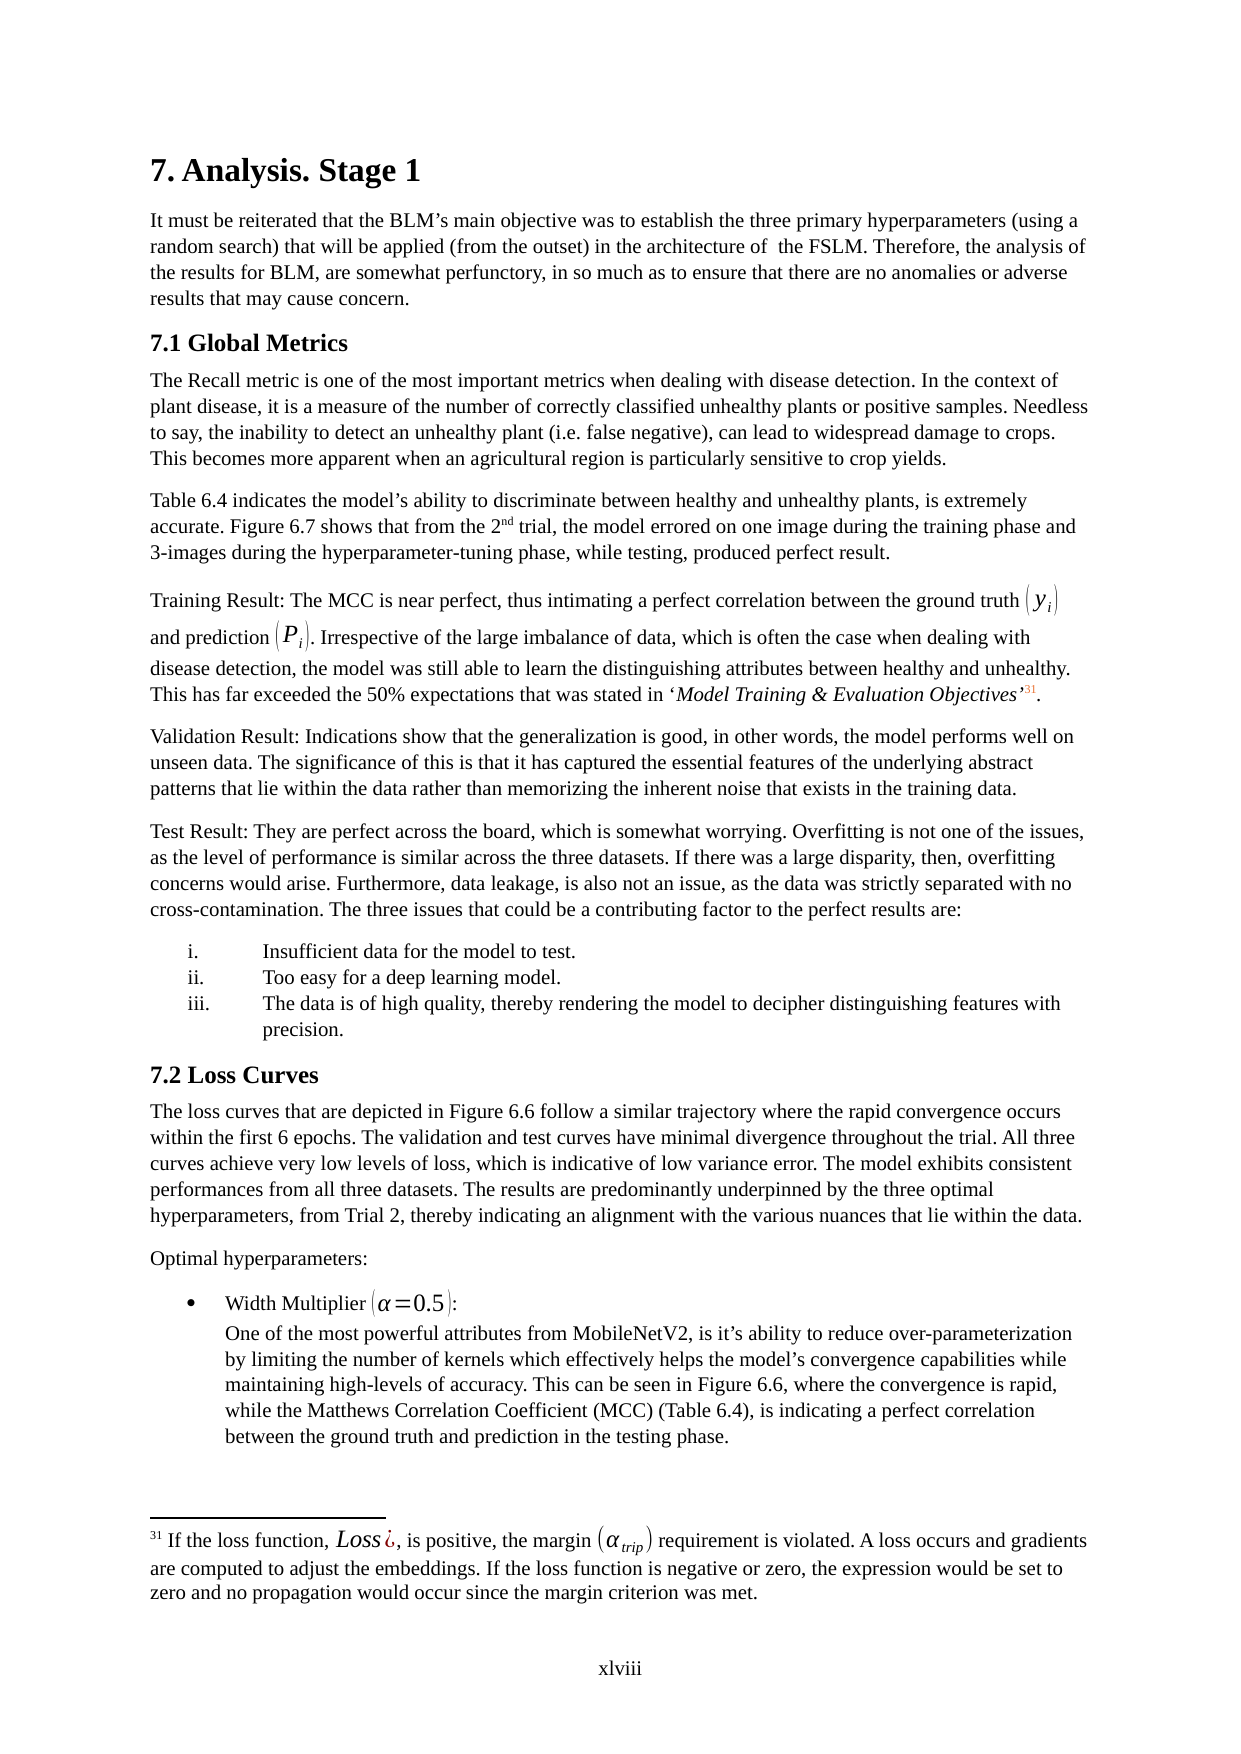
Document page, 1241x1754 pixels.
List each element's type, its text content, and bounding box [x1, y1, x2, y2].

subtitle 7.2 Loss Curves [150, 1060, 1090, 1088]
subtitle 7.1 Global Metrics [150, 328, 1090, 357]
text The Recall metric is one of the most important metrics when dealing with disease detection. In the context of plant disease, it is a measure of the number of correctly classified unhealthy plants or positive samples. Needless to say, the inability to detect an unhealthy plant (i.e. false negative), can lead to widespread damage to crops. This becomes more apparent when an agricultural region is particularly sensitive to crop yields. [150, 368, 1090, 470]
list The data is of high quality, thereby rendering the model to decipher distinguishing features with precision. [187, 991, 1090, 1041]
text Table 6.4 indicates the model’s ability to discriminate between healthy and unhealthy plants, is extremely accurate. Figure 6.7 shows that from the 2nd trial, the model errored on one image during the training phase and 3-images during the hyperparameter-tuning phase, while testing, produced perfect result. [150, 488, 1090, 564]
text Test Result: They are perfect across the board, which is somewhat worrying. Overfitting is not one of the issues, as the level of performance is similar across the three datasets. If there was a large disparity, then, overfitting concerns would arise. Furthermore, data leakage, is also not an issue, as the data was strictly separated with no cross-contamination. The three issues that could be a contributing factor to the perfect results are: [150, 819, 1090, 921]
list Insufficient data for the model to test. [187, 939, 1090, 963]
text It must be reiterated that the BLM’s main objective was to establish the three primary hyperparameters (using a random search) that will be applied (from the outset) in the architecture of the FSLM. Therefore, the analysis of the results for BLM, are somewhat perfunctory, in so much as to ensure that there are no anomalies or adverse results that may cause concern. [150, 208, 1090, 310]
subtitle 7. Analysis. Stage 1 [150, 150, 1090, 188]
text Optimal hyperparameters: [150, 1245, 1090, 1269]
text Validation Result: Indications show that the generalization is good, in other words, the model performs well on unseen data. The significance of this is that it has captured the essential features of the underlying abstract patterns that lie within the data rather than memorizing the inherent noise that exists in the training data. [150, 724, 1090, 800]
list Width Multiplier : One of the most powerful attributes from MobileNetV2, is it’s ability to reduce over-parameterization by limiting the number of kernels which effectively helps the model’s convergence capabilities while maintaining high-levels of accuracy. This can be seen in Figure 6.6, where the convergence is rapid, while the Matthews Correlation Coefficient (MCC) (Table 6.4), is indicating a perfect correlation between the ground truth and prediction in the testing phase. [187, 1288, 1090, 1448]
text Training Result: The MCC is near perfect, thus intimating a perfect correlation between the ground truth and prediction . Irrespective of the large imbalance of data, which is often the case when dealing with disease detection, the model was still able to learn the distinguishing attributes between healthy and unhealthy. This has far exceeded the 50% expectations that was stated in ‘Model Training & Evaluation Objectives’. [150, 583, 1090, 706]
text The loss curves that are depicted in Figure 6.6 follow a similar trajectory where the rapid convergence occurs within the first 6 epochs. The validation and test curves have minimal divergence throughout the trial. All three curves achieve very low levels of loss, which is indicative of low variance error. The model exhibits consistent performances from all three datasets. The results are predominantly underpinned by the three optimal hyperparameters, from Trial 2, thereby indicating an alignment with the various nuances that lie within the data. [150, 1099, 1090, 1227]
list Too easy for a deep learning model. [187, 965, 1090, 989]
